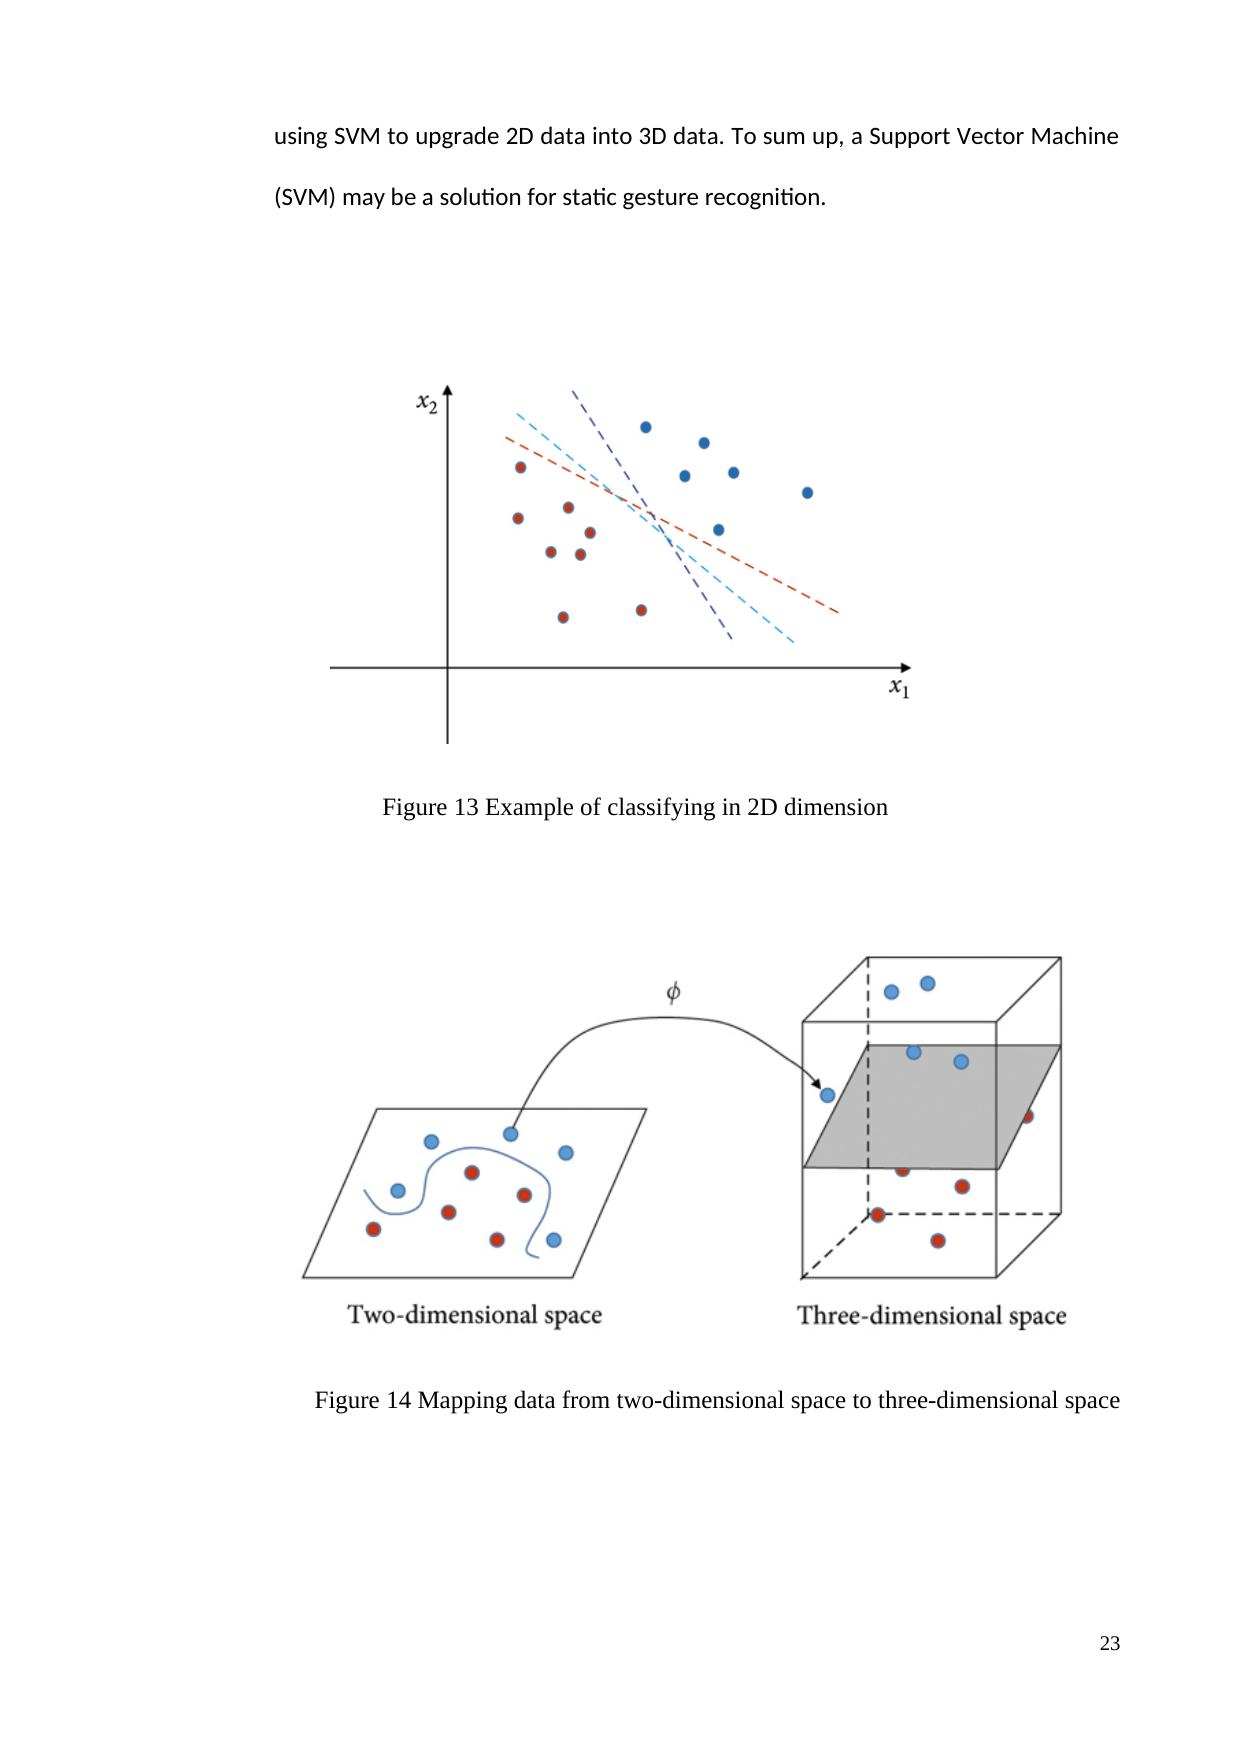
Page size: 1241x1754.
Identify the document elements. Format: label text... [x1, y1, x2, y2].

text Figure 14 Mapping data from two-dimensional space to three-dimensional space [150, 1385, 1120, 1414]
picture [273, 928, 1095, 1359]
text Figure 13 Example of classifying in 2D dimension [150, 792, 1120, 820]
picture [308, 364, 933, 766]
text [274, 120, 1120, 211]
